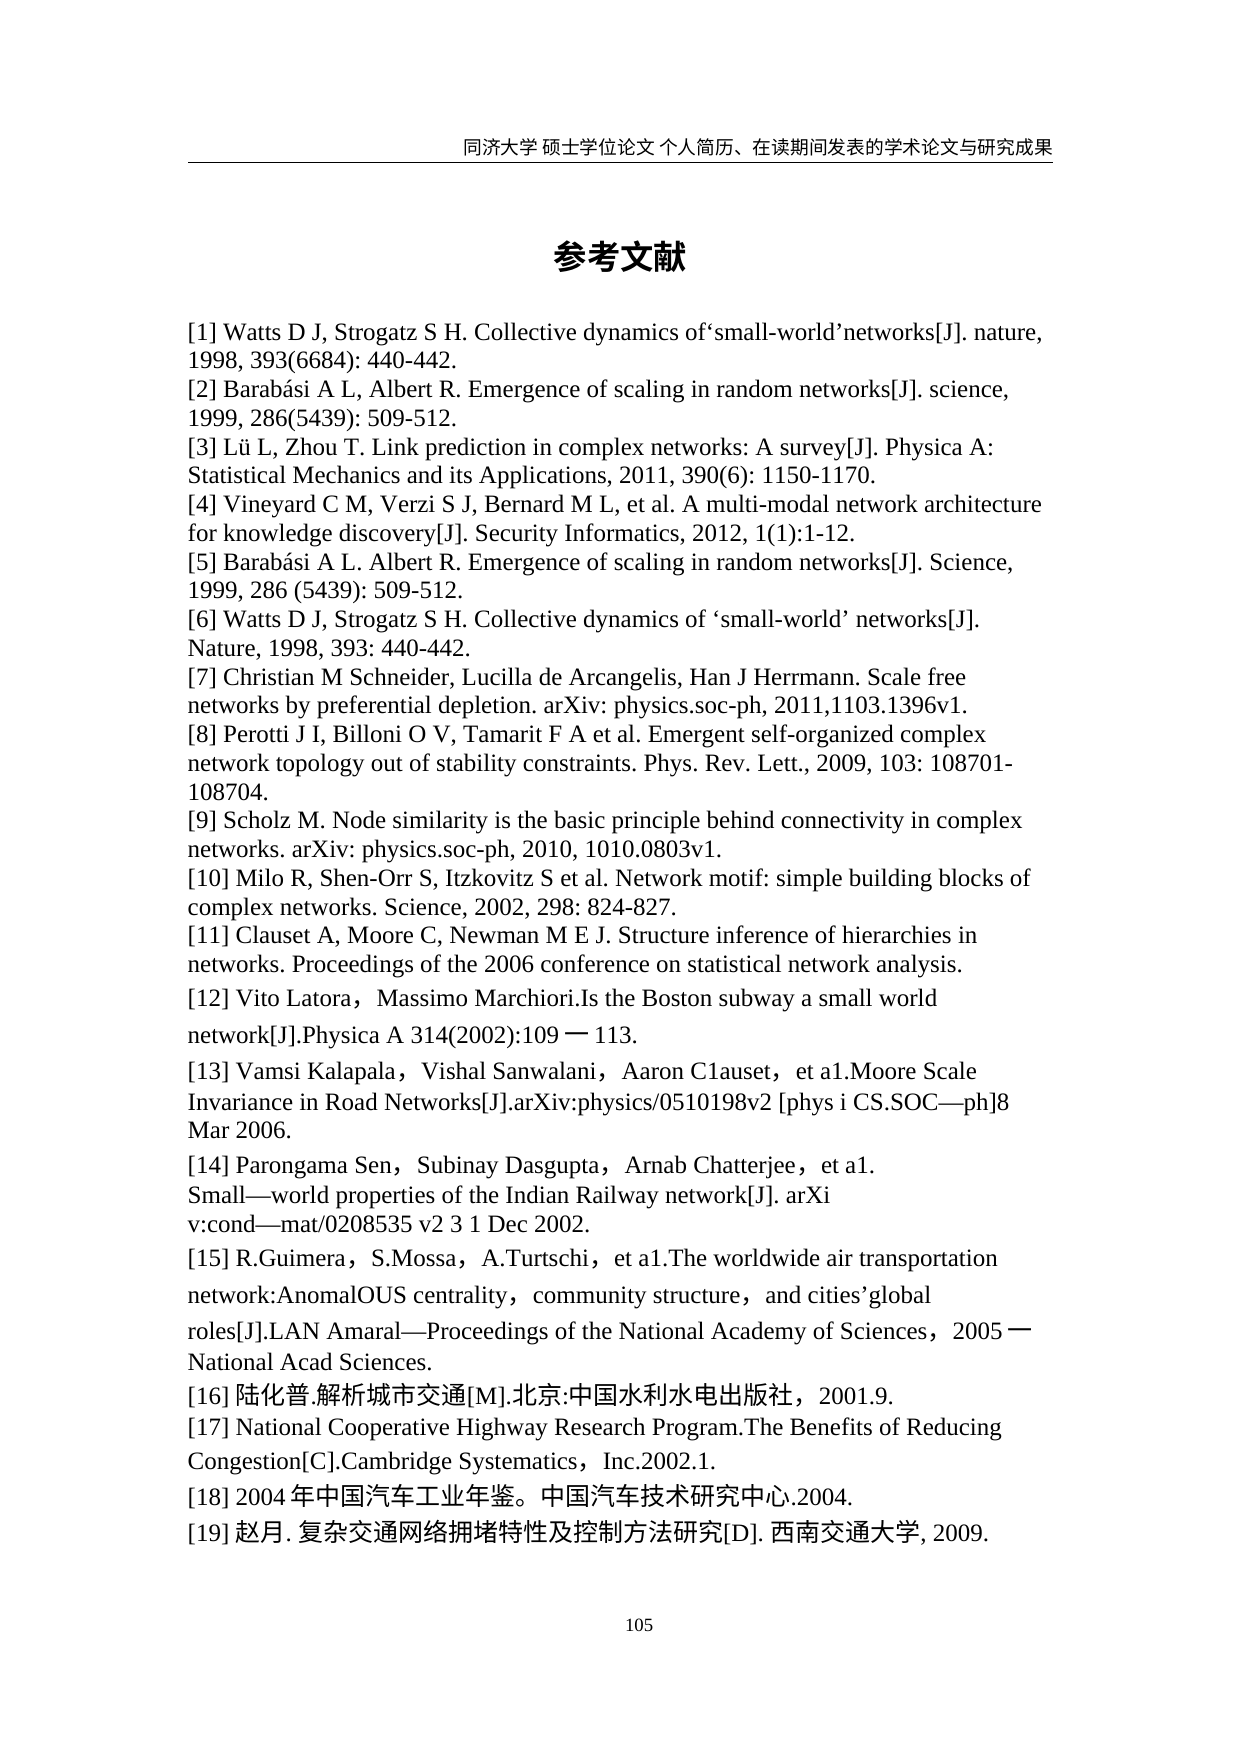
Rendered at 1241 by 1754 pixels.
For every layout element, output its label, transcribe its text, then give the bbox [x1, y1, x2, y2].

text [12] Vito Latora，Massimo Marchiori.Is the Boston subway a small world network[J].Physica A 314(2002):109一113. [187, 978, 1053, 1050]
text [14] Parongama Sen，Subinay Dasgupta，Arnab Chatterjee，et a1. [187, 1144, 1053, 1180]
title 参考文献 [187, 231, 1053, 279]
text [11] Clauset A, Moore C, Newman M E J. Structure inference of hierarchies in networks. Proceedings of the 2006 conference on statistical network analysis. [187, 920, 1053, 978]
text [15] R.Guimera，S.Mossa，A.Turtschi，et a1.The worldwide air transportation network:AnomalOUS centrality，community structure，and cities’global roles[J].LAN Amaral—Proceedings of the National Academy of Sciences，2005一National Acad Sciences. [187, 1238, 1053, 1375]
text [2] Barabási A L, Albert R. Emergence of scaling in random networks[J]. science, 1999, 286(5439): 509-512. [187, 374, 1053, 432]
text Small—world properties of the Indian Railway network[J]. arXi v:cond—mat/0208535 v2 3 1 Dec 2002. [187, 1180, 1053, 1238]
text [7] Christian M Schneider, Lucilla de Arcangelis, Han J Herrmann. Scale free networks by preferential depletion. arXiv: physics.soc-ph, 2011,1103.1396v1. [187, 662, 1053, 719]
text [17] National Cooperative Highway Research Program.The Benefits of Reducing Congestion[C].Cambridge Systematics，Inc.2002.1. [187, 1412, 1053, 1477]
text [18] 2004年中国汽车工业年鉴。中国汽车技术研究中心.2004. [187, 1477, 1053, 1513]
text [9] Scholz M. Node similarity is the basic principle behind connectivity in complex networks. arXiv: physics.soc-ph, 2010, 1010.0803v1. [187, 805, 1053, 863]
text [10] Milo R, Shen-Orr S, Itzkovitz S et al. Network motif: simple building blocks of complex networks. Science, 2002, 298: 824-827. [187, 863, 1053, 920]
text [3] Lü L, Zhou T. Link prediction in complex networks: A survey[J]. Physica A: Statistical Mechanics and its Applications, 2011, 390(6): 1150-1170. [187, 432, 1053, 489]
text [19] 赵月. 复杂交通网络拥堵特性及控制方法研究[D]. 西南交通大学, 2009. [187, 1513, 1053, 1549]
text [8] Perotti J I, Billoni O V, Tamarit F A et al. Emergent self-organized complex network topology out of stability constraints. Phys. Rev. Lett., 2009, 103: 108701-108704. [187, 719, 1053, 805]
text [13] Vamsi Kalapala，Vishal Sanwalani，Aaron C1auset，et a1.Moore Scale Invariance in Road Networks[J].arXiv:physics/0510198v2 [phys i CS.SOC—ph]8 Mar 2006. [187, 1050, 1053, 1144]
text [1] Watts D J, Strogatz S H. Collective dynamics of‘small-world’networks[J]. nature, 1998, 393(6684): 440-442. [187, 317, 1053, 374]
text [16] 陆化普.解析城市交通[M].北京:中国水利水电出版社，2001.9. [187, 1375, 1053, 1412]
text [5] Barabási A L. Albert R. Emergence of scaling in random networks[J]. Science, 1999, 286 (5439): 509-512. [187, 547, 1053, 604]
text [4] Vineyard C M, Verzi S J, Bernard M L, et al. A multi-modal network architecture for knowledge discovery[J]. Security Informatics, 2012, 1(1):1-12. [187, 489, 1053, 547]
text [6] Watts D J, Strogatz S H. Collective dynamics of ‘small-world’ networks[J]. Nature, 1998, 393: 440-442. [187, 604, 1053, 662]
